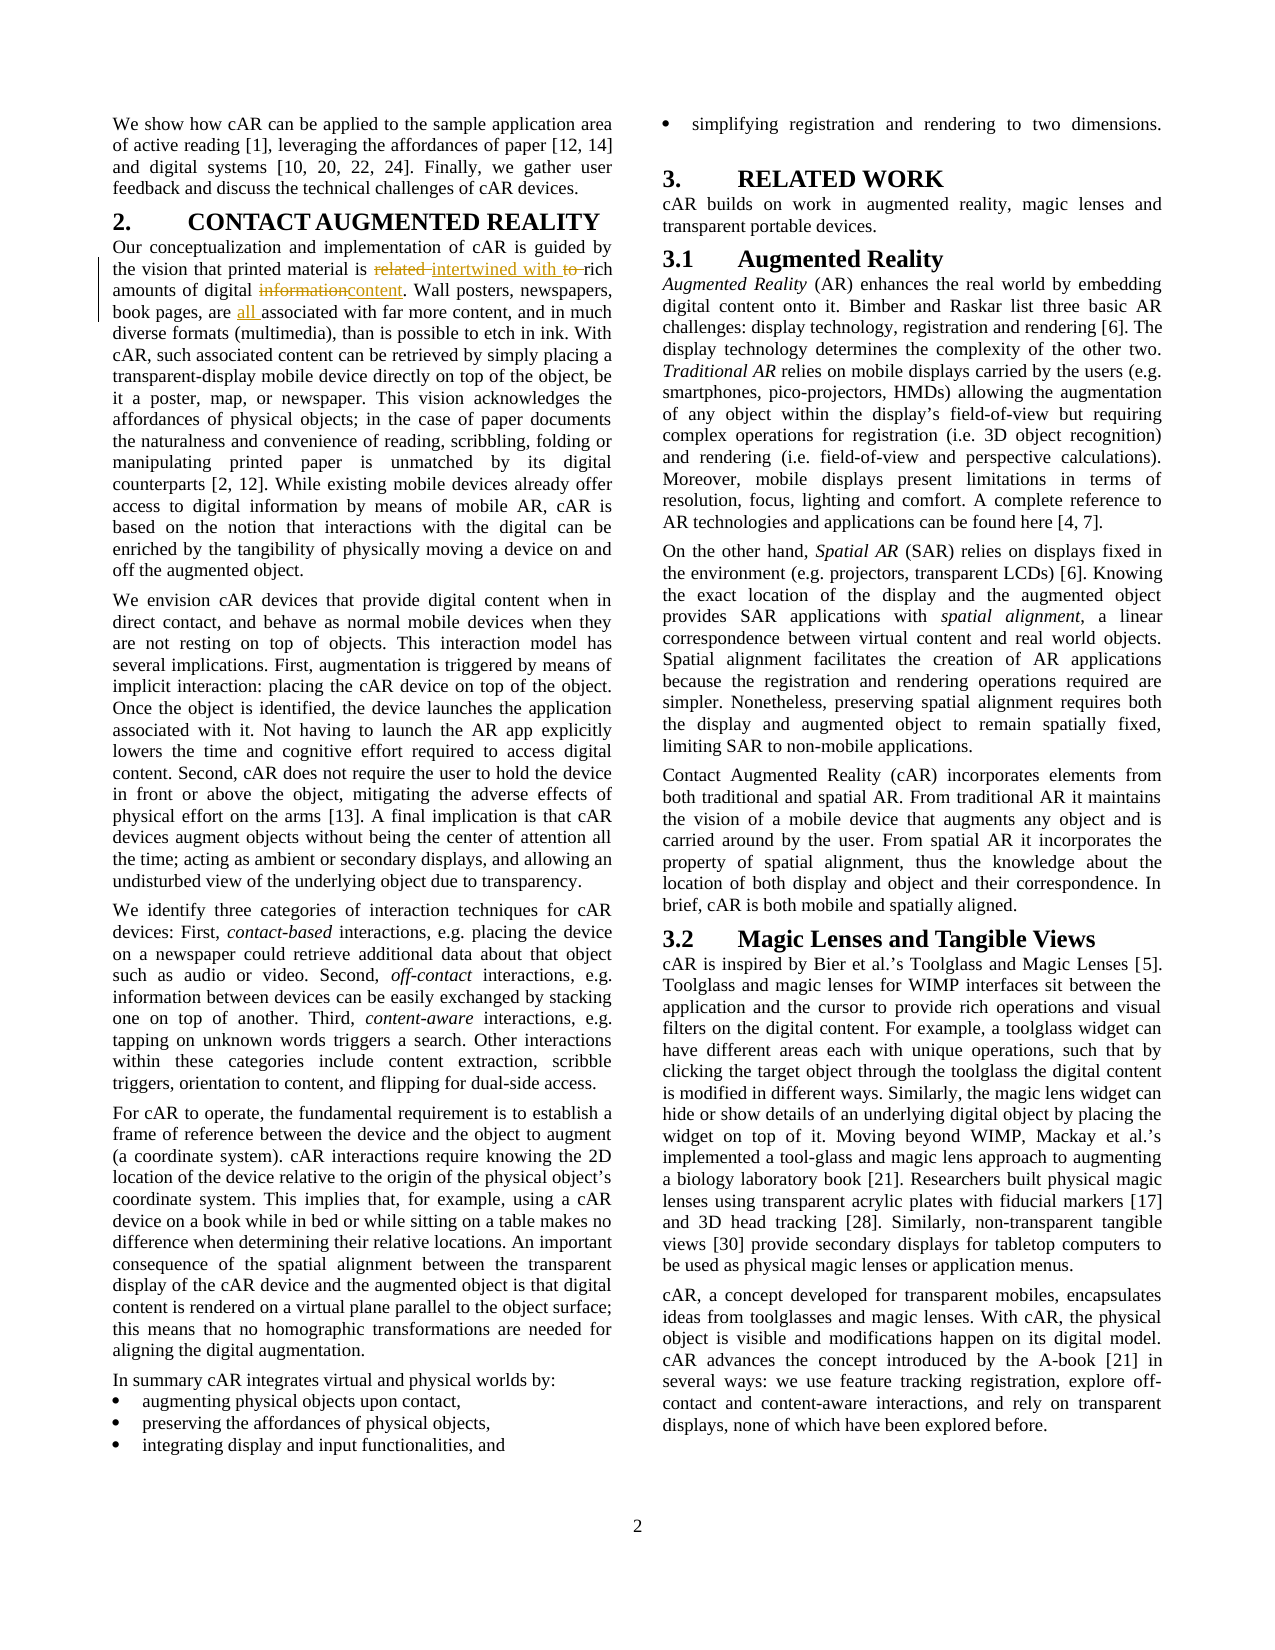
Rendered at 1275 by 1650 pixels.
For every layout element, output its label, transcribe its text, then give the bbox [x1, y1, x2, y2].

list simplifying registration and rendering to two dimensions. [662, 112, 1162, 158]
text Our conceptualization and implementation of cAR is guided by the vision that printed material is rich amounts of digital . Wall posters, newspapers, book pages, are associated with far more content, and in much diverse formats (multimedia), than is possible to etch in ink. With cAR, such associated content can be retrieved by simply placing a transparent-display mobile device directly on top of the object, be it a poster, map, or newspaper. This vision acknowledges the affordances of physical objects; in the case of paper documents the naturalness and convenience of reading, scribbling, folding or manipulating printed paper is unmatched by its digital counterparts [2, 12]. While existing mobile devices already offer access to digital information by means of mobile AR, cAR is based on the notion that interactions with the digital can be enriched by the tangibility of physically moving a device on and off the augmented object. [112, 236, 613, 581]
text Augmented Reality (AR) enhances the real world by embedding digital content onto it. Bimber and Raskar list three basic AR challenges: display technology, registration and rendering [6]. The display technology determines the complexity of the other two. Traditional AR relies on mobile displays carried by the users (e.g. smartphones, pico-projectors, HMDs) allowing the augmentation of any object within the display’s field-of-view but requiring complex operations for registration (i.e. 3D object recognition) and rendering (i.e. field-of-view and perspective calculations). Moreover, mobile displays present limitations in terms of resolution, focus, lighting and comfort. A complete reference to AR technologies and applications can be found here [4, 7]. [662, 273, 1162, 532]
list augmenting physical objects upon contact, [112, 1390, 613, 1412]
subtitle RELATED WORK [662, 164, 1162, 193]
text We identify three categories of interaction techniques for cAR devices: First, contact-based interactions, e.g. placing the device on a newspaper could retrieve additional data about that object such as audio or video. Second, off-contact interactions, e.g. information between devices can be easily exchanged by stacking one on top of another. Third, content-aware interactions, e.g. tapping on unknown words triggers a search. Other interactions within these categories include content extraction, scribble triggers, orientation to content, and flipping for dual-side access. [112, 899, 613, 1093]
subtitle CONTACT AUGMENTED REALITY [112, 207, 613, 236]
text Contact Augmented Reality (cAR) incorporates elements from both traditional and spatial AR. From traditional AR it maintains the vision of a mobile device that augments any object and is carried around by the user. From spatial AR it incorporates the property of spatial alignment, thus the knowledge about the location of both display and object and their correspondence. In brief, cAR is both mobile and spatially aligned. [662, 764, 1162, 915]
list preserving the affordances of physical objects, [112, 1412, 613, 1433]
text cAR is inspired by Bier et al.’s Toolglass and Magic Lenses [5]. Toolglass and magic lenses for WIMP interfaces sit between the application and the cursor to provide rich operations and visual filters on the digital content. For example, a toolglass widget can have different areas each with unique operations, such that by clicking the target object through the toolglass the digital content is modified in different ways. Similarly, the magic lens widget can hide or show details of an underlying digital object by placing the widget on top of it. Moving beyond WIMP, Mackay et al.’s implemented a tool-glass and magic lens approach to augmenting a biology laboratory book [21]. Researchers built physical magic lenses using transparent acrylic plates with fiducial markers [17] and 3D head tracking [28]. Similarly, non-transparent tangible views [30] provide secondary displays for tabletop computers to be used as physical magic lenses or application menus. [662, 952, 1162, 1276]
list integrating display and input functionalities, and [112, 1433, 613, 1455]
subtitle Augmented Reality [662, 244, 1162, 273]
text In summary cAR integrates virtual and physical worlds by: [112, 1369, 613, 1390]
text cAR, a concept developed for transparent mobiles, encapsulates ideas from toolglasses and magic lenses. With cAR, the physical object is visible and modifications happen on its digital model. cAR advances the concept introduced by the A-book [21] in several ways: we use feature tracking registration, explore off-contact and content-aware interactions, and rely on transparent displays, none of which have been explored before. [662, 1284, 1162, 1435]
text For cAR to operate, the fundamental requirement is to establish a frame of reference between the device and the object to augment (a coordinate system). cAR interactions require knowing the 2D location of the device relative to the origin of the physical object’s coordinate system. This implies that, for example, using a cAR device on a book while in bed or while sitting on a table makes no difference when determining their relative locations. An important consequence of the spatial alignment between the transparent display of the cAR device and the augmented object is that digital content is rendered on a virtual plane parallel to the object surface; this means that no homographic transformations are needed for aligning the digital augmentation. [112, 1102, 613, 1361]
text We envision cAR devices that provide digital content when in direct contact, and behave as normal mobile devices when they are not resting on top of objects. This interaction model has several implications. First, augmentation is triggered by means of implicit interaction: placing the cAR device on top of the object. Once the object is identified, the device launches the application associated with it. Not having to launch the AR app explicitly lowers the time and cognitive effort required to access digital content. Second, cAR does not require the user to hold the device in front or above the object, mitigating the adverse effects of physical effort on the arms [13]. A final implication is that cAR devices augment objects without being the center of attention all the time; acting as ambient or secondary displays, and allowing an undisturbed view of the underlying object due to transparency. [112, 589, 613, 891]
text On the other hand, Spatial AR (SAR) relies on displays fixed in the environment (e.g. projectors, transparent LCDs) [6]. Knowing the exact location of the display and the augmented object provides SAR applications with spatial alignment, a linear correspondence between virtual content and real world objects. Spatial alignment facilitates the creation of AR applications because the registration and rendering operations required are simpler. Nonetheless, preserving spatial alignment requires both the display and augmented object to remain spatially fixed, limiting SAR to non-mobile applications. [662, 540, 1162, 756]
subtitle Magic Lenses and Tangible Views [662, 924, 1162, 952]
text cAR builds on work in augmented reality, magic lenses and transparent portable devices. [662, 193, 1162, 236]
